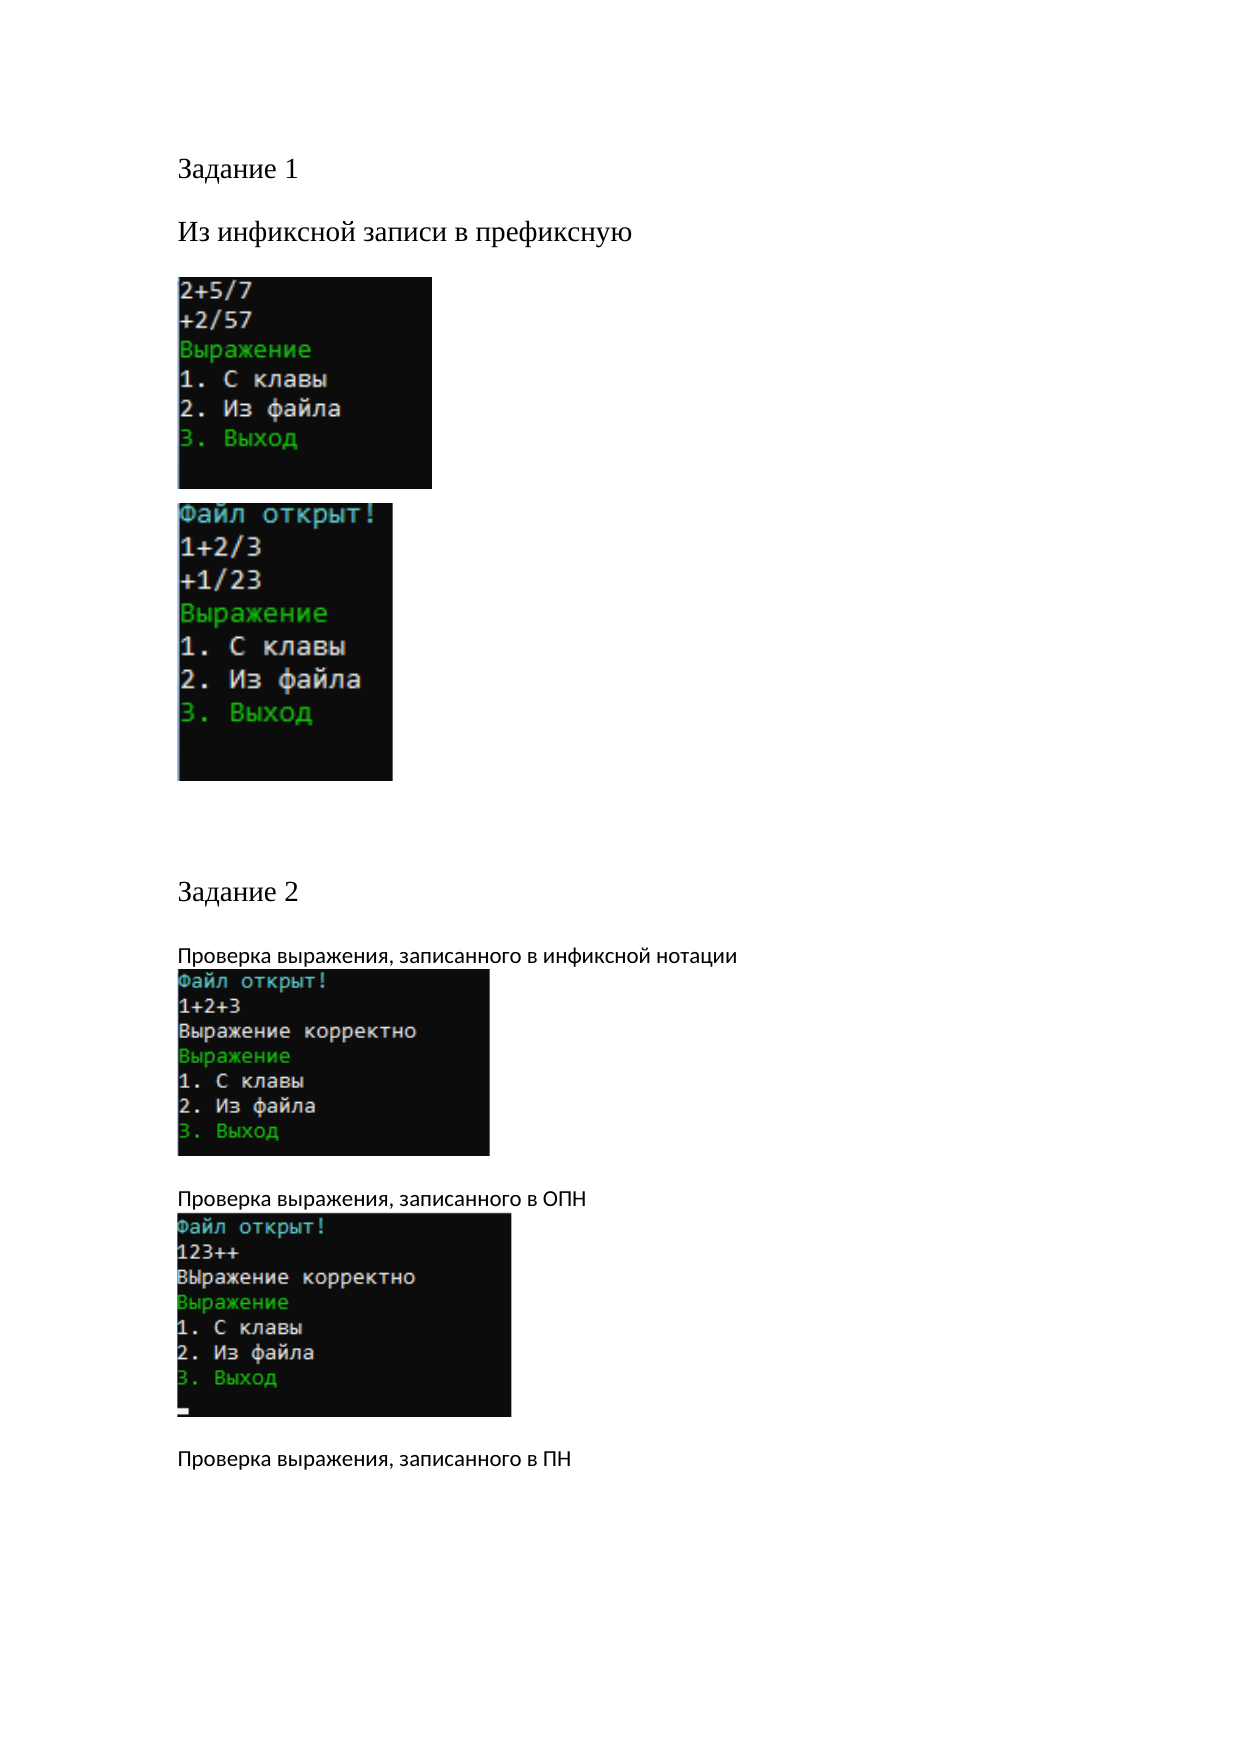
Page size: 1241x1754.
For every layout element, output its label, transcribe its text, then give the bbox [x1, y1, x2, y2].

text Из инфиксной записи в префиксную [177, 214, 1152, 248]
picture [177, 969, 490, 1156]
text Проверка выражения, записанного в ПН [177, 1416, 1152, 1472]
text Задание 2 [177, 874, 1152, 908]
text Проверка выражения, записанного в инфиксной нотации [177, 941, 1152, 1184]
text Задание 1 [177, 152, 1152, 185]
picture [177, 1212, 512, 1417]
picture [177, 277, 432, 489]
picture [177, 503, 393, 781]
